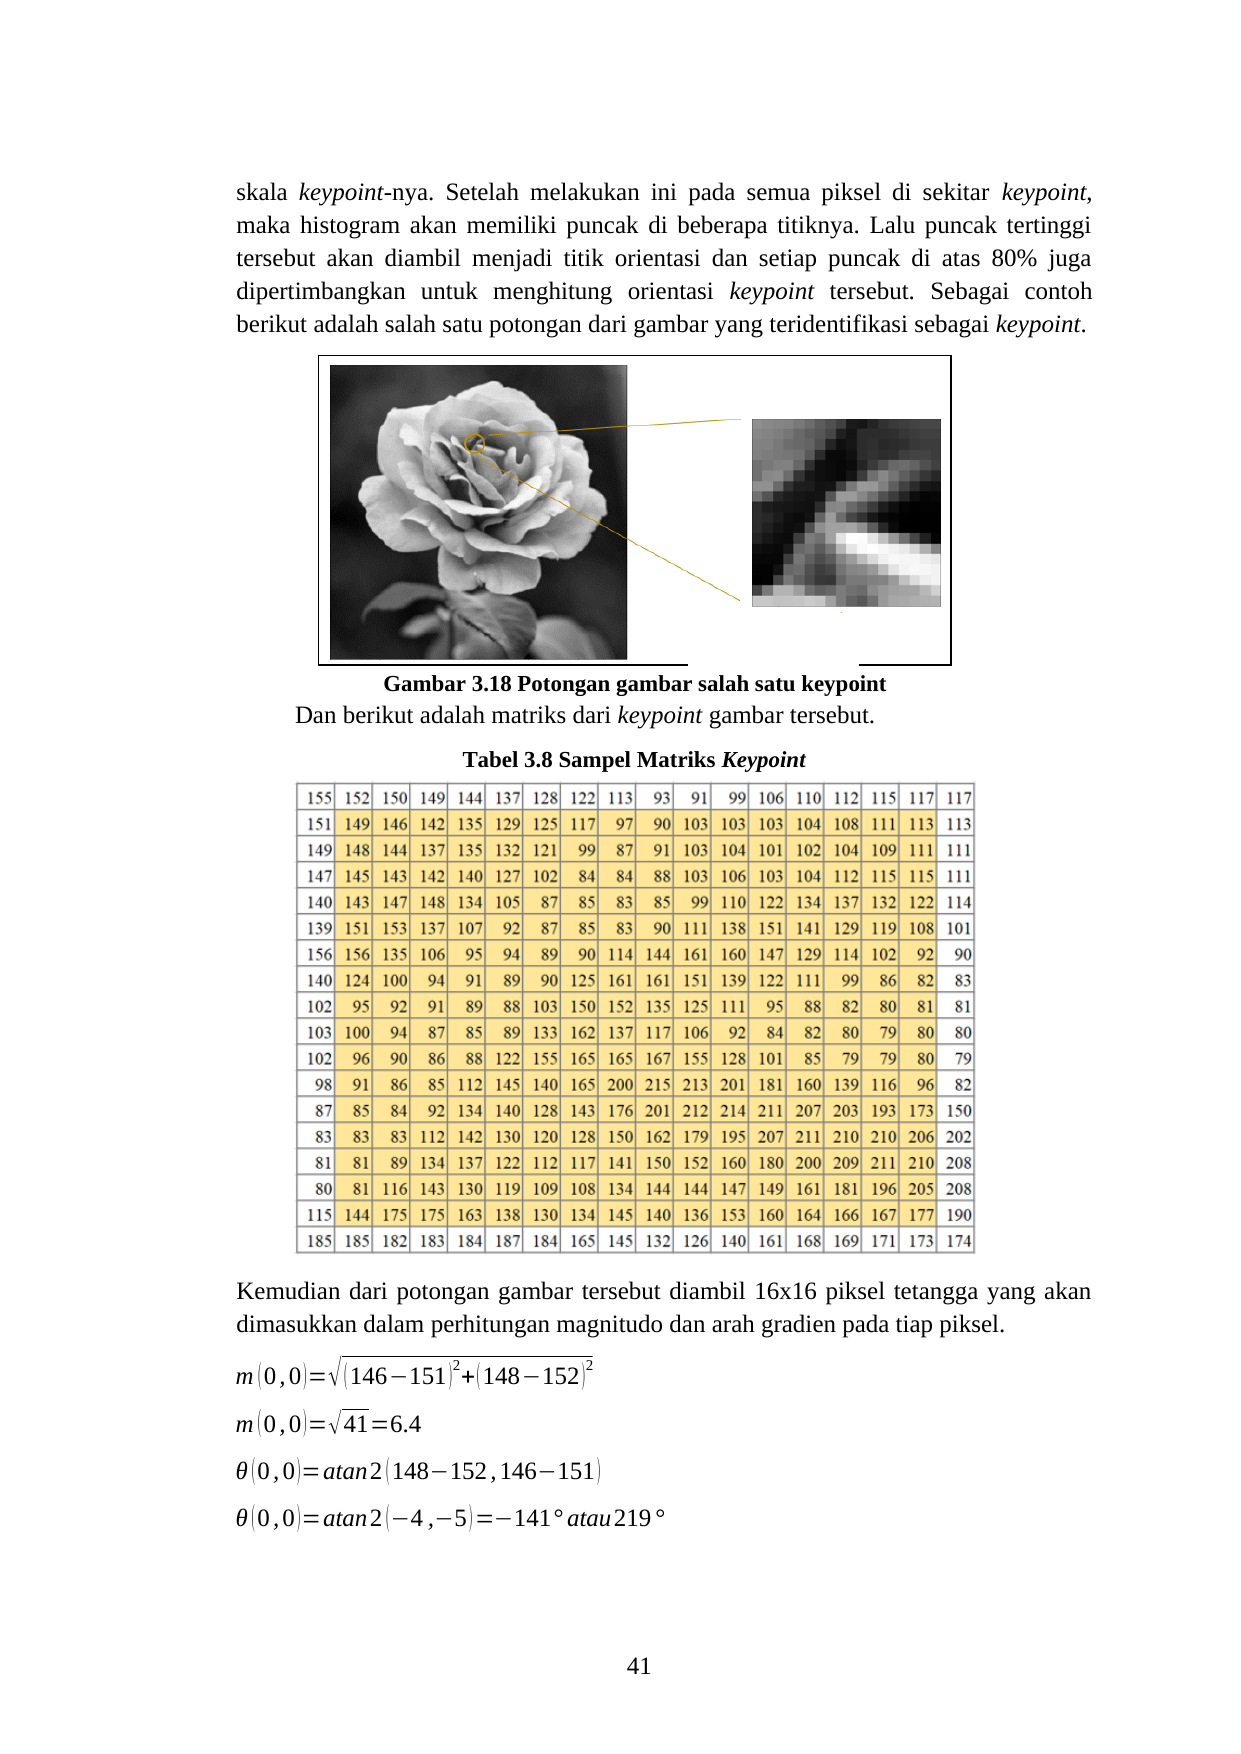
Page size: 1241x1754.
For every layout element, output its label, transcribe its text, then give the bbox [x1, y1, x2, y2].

picture [283, 776, 987, 1260]
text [236, 177, 1092, 338]
picture [319, 356, 950, 664]
text Dan berikut adalah matriks dari keypoint gambar tersebut. [236, 701, 1092, 729]
text Kemudian dari potongan gambar tersebut diambil 16x16 piksel tetangga yang akan dimasukkan dalam perhitungan magnitudo dan arah gradien pada tiap piksel. [236, 1276, 1092, 1338]
